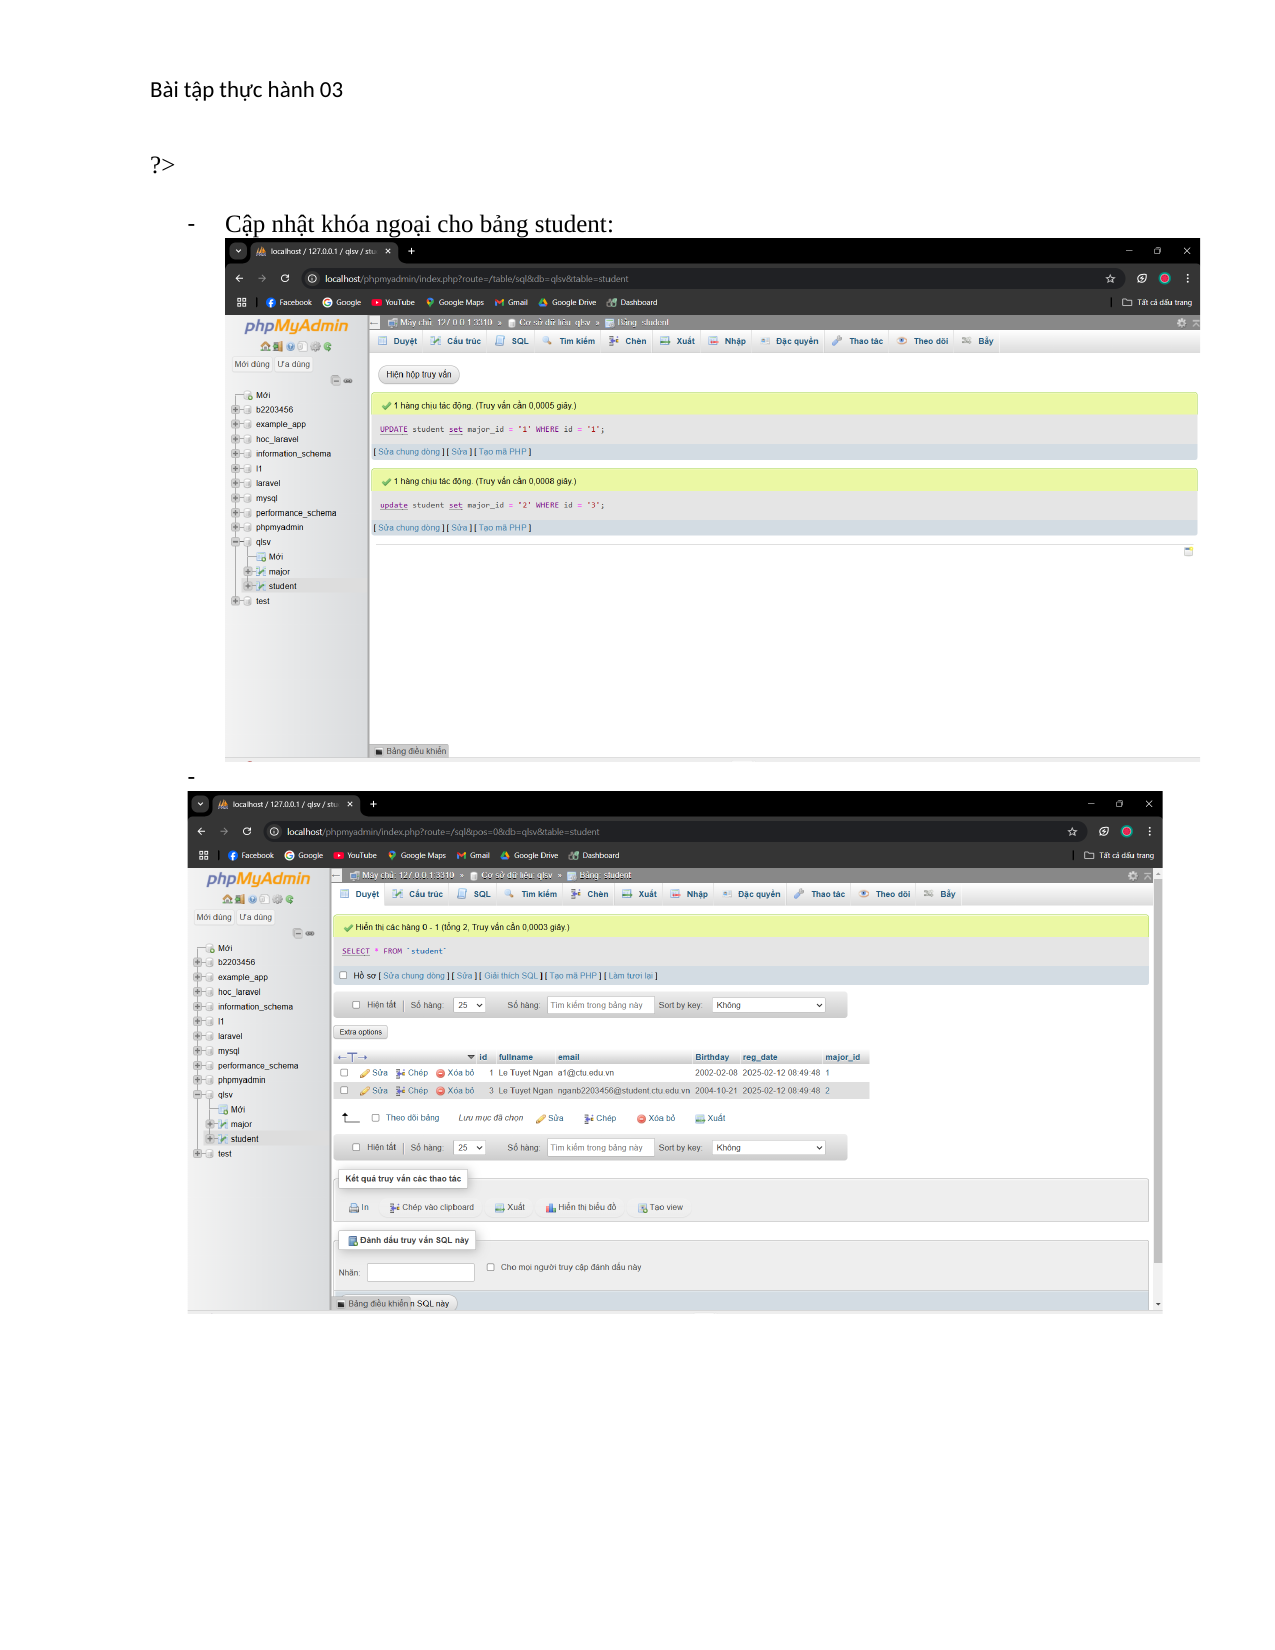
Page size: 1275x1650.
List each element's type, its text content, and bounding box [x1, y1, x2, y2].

text ?> [150, 150, 1125, 179]
picture [225, 238, 1200, 762]
picture [187, 791, 1163, 1314]
